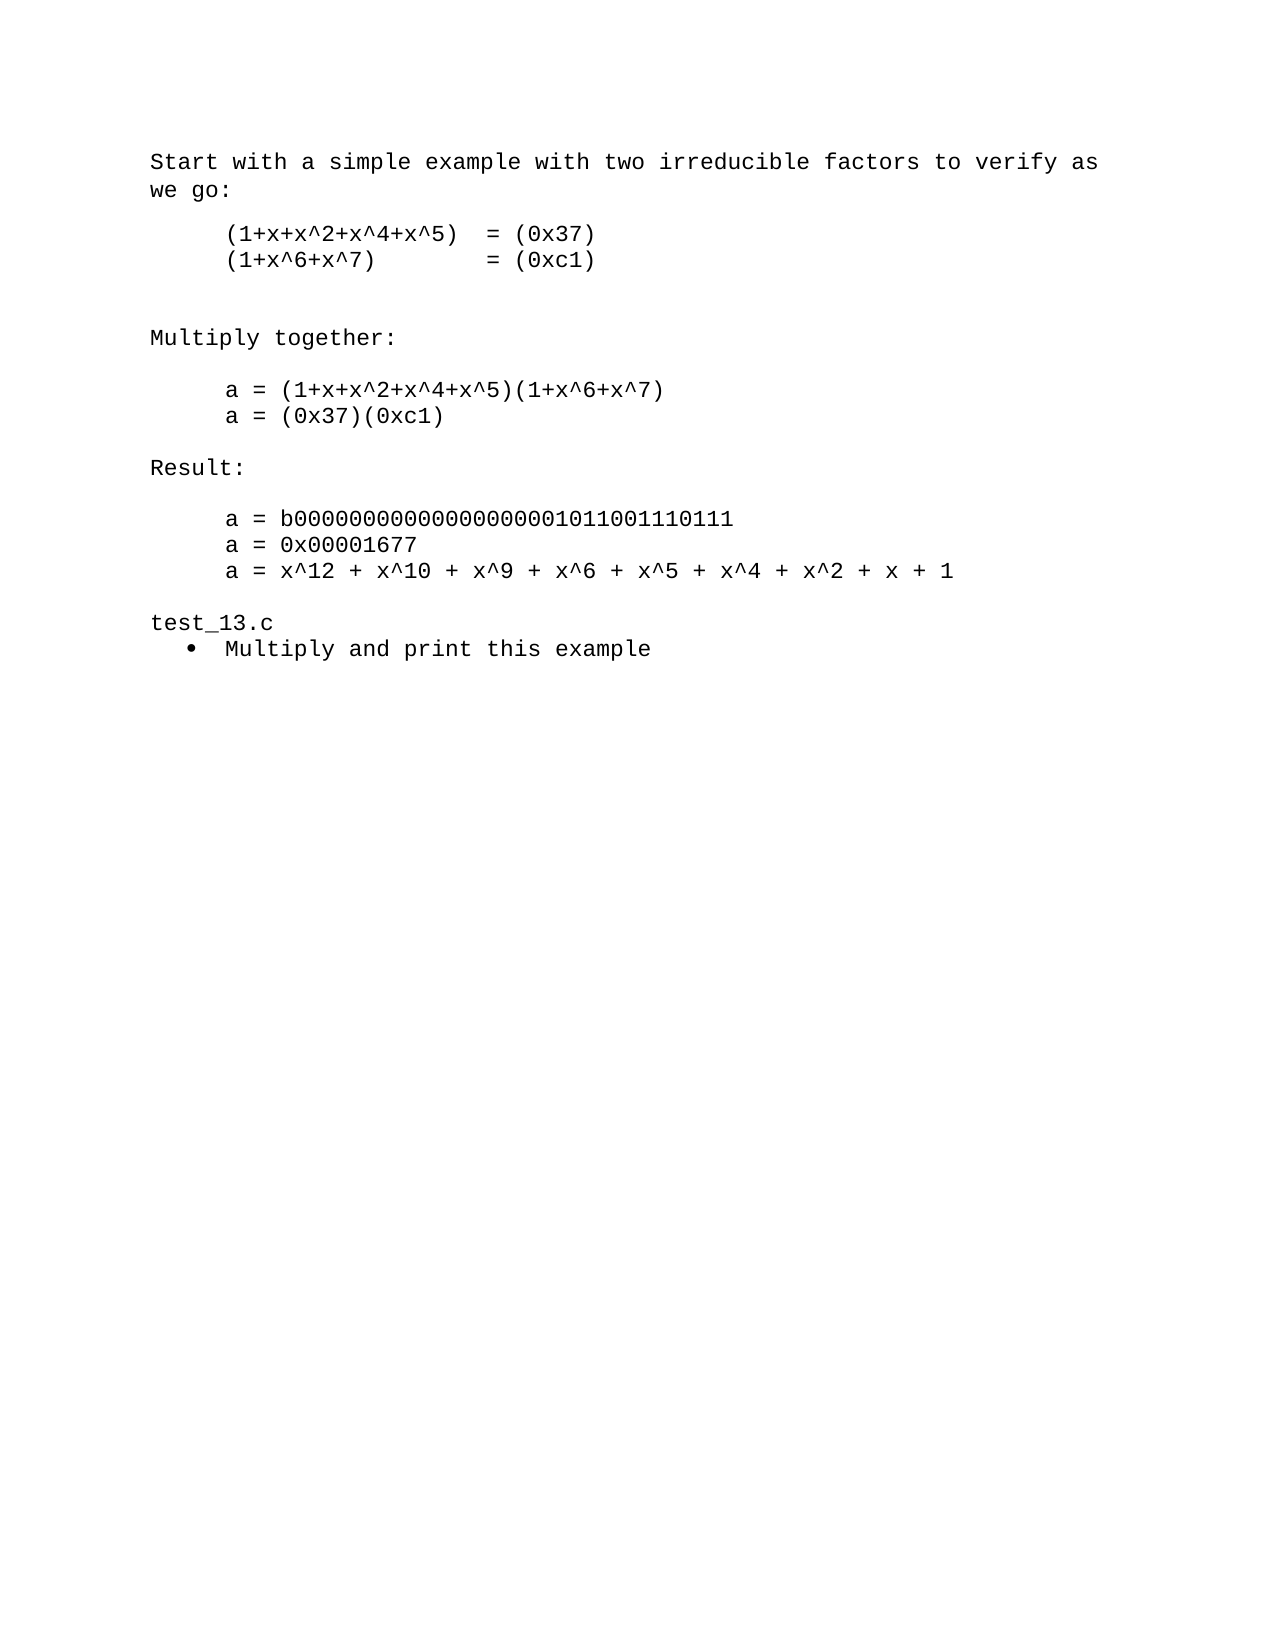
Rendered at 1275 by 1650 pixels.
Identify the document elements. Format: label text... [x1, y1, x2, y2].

text a = (0x37)(0xc1) [225, 404, 1125, 430]
text a = b00000000000000000001011001110111 [225, 508, 1125, 534]
text a = (1+x+x^2+x^4+x^5)(1+x^6+x^7) [225, 378, 1125, 404]
list Multiply and print this example [187, 637, 1125, 663]
text (1+x+x^2+x^4+x^5) = (0x37) [225, 222, 1125, 248]
text Start with a simple example with two irreducible factors to verify as we go: [150, 150, 1125, 204]
text (1+x^6+x^7) = (0xc1) [225, 248, 1125, 274]
text a = x^12 + x^10 + x^9 + x^6 + x^5 + x^4 + x^2 + x + 1 [225, 560, 1125, 586]
text Result: [150, 456, 1125, 482]
text a = 0x00001677 [225, 534, 1125, 560]
text test_13.c [150, 612, 1125, 637]
text Multiply together: [150, 326, 1125, 352]
